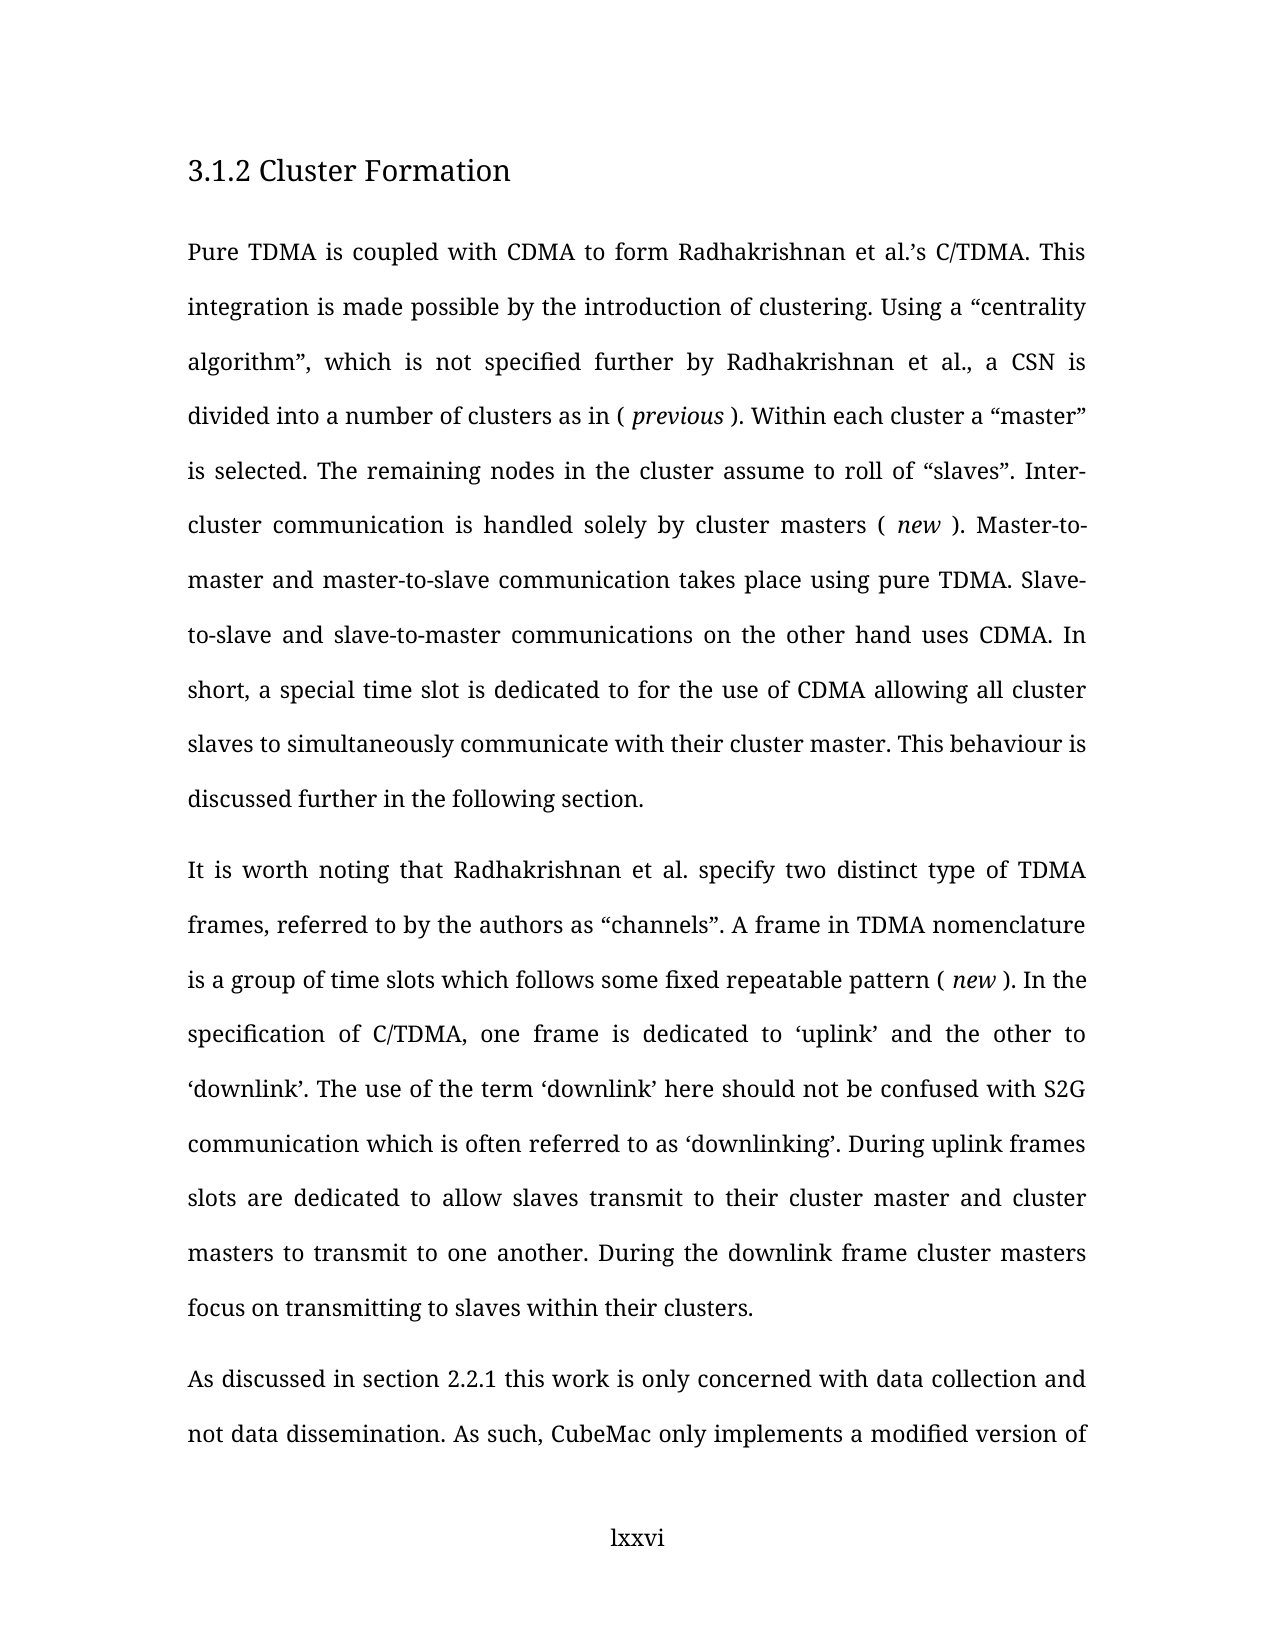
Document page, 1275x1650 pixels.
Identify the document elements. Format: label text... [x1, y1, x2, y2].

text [187, 1363, 1087, 1449]
text It is worth noting that Radhakrishnan et al. specify two distinct type of TDMA frames, referred to by the authors as “channels”. A frame in TDMA nomenclature is a group of time slots which follows some fixed repeatable pattern ( new ). In the specification of C/TDMA, one frame is dedicated to ‘uplink’ and the other to ‘downlink’. The use of the term ‘downlink’ here should not be confused with S2G communication which is often referred to as ‘downlinking’. During uplink frames slots are dedicated to allow slaves transmit to their cluster master and cluster masters to transmit to one another. During the downlink frame cluster masters focus on transmitting to slaves within their clusters. [187, 854, 1087, 1323]
subtitle Cluster Formation [187, 150, 1087, 190]
text Pure TDMA is coupled with CDMA to form Radhakrishnan et al.’s C/TDMA. This integration is made possible by the introduction of clustering. Using a “centrality algorithm”, which is not specified further by Radhakrishnan et al., a CSN is divided into a number of clusters as in ( previous ). Within each cluster a “master” is selected. The remaining nodes in the cluster assume to roll of “slaves”. Inter-cluster communication is handled solely by cluster masters ( new ). Master-to-master and master-to-slave communication takes place using pure TDMA. Slave-to-slave and slave-to-master communications on the other hand uses CDMA. In short, a special time slot is dedicated to for the use of CDMA allowing all cluster slaves to simultaneously communicate with their cluster master. This behaviour is discussed further in the following section. [187, 236, 1087, 814]
